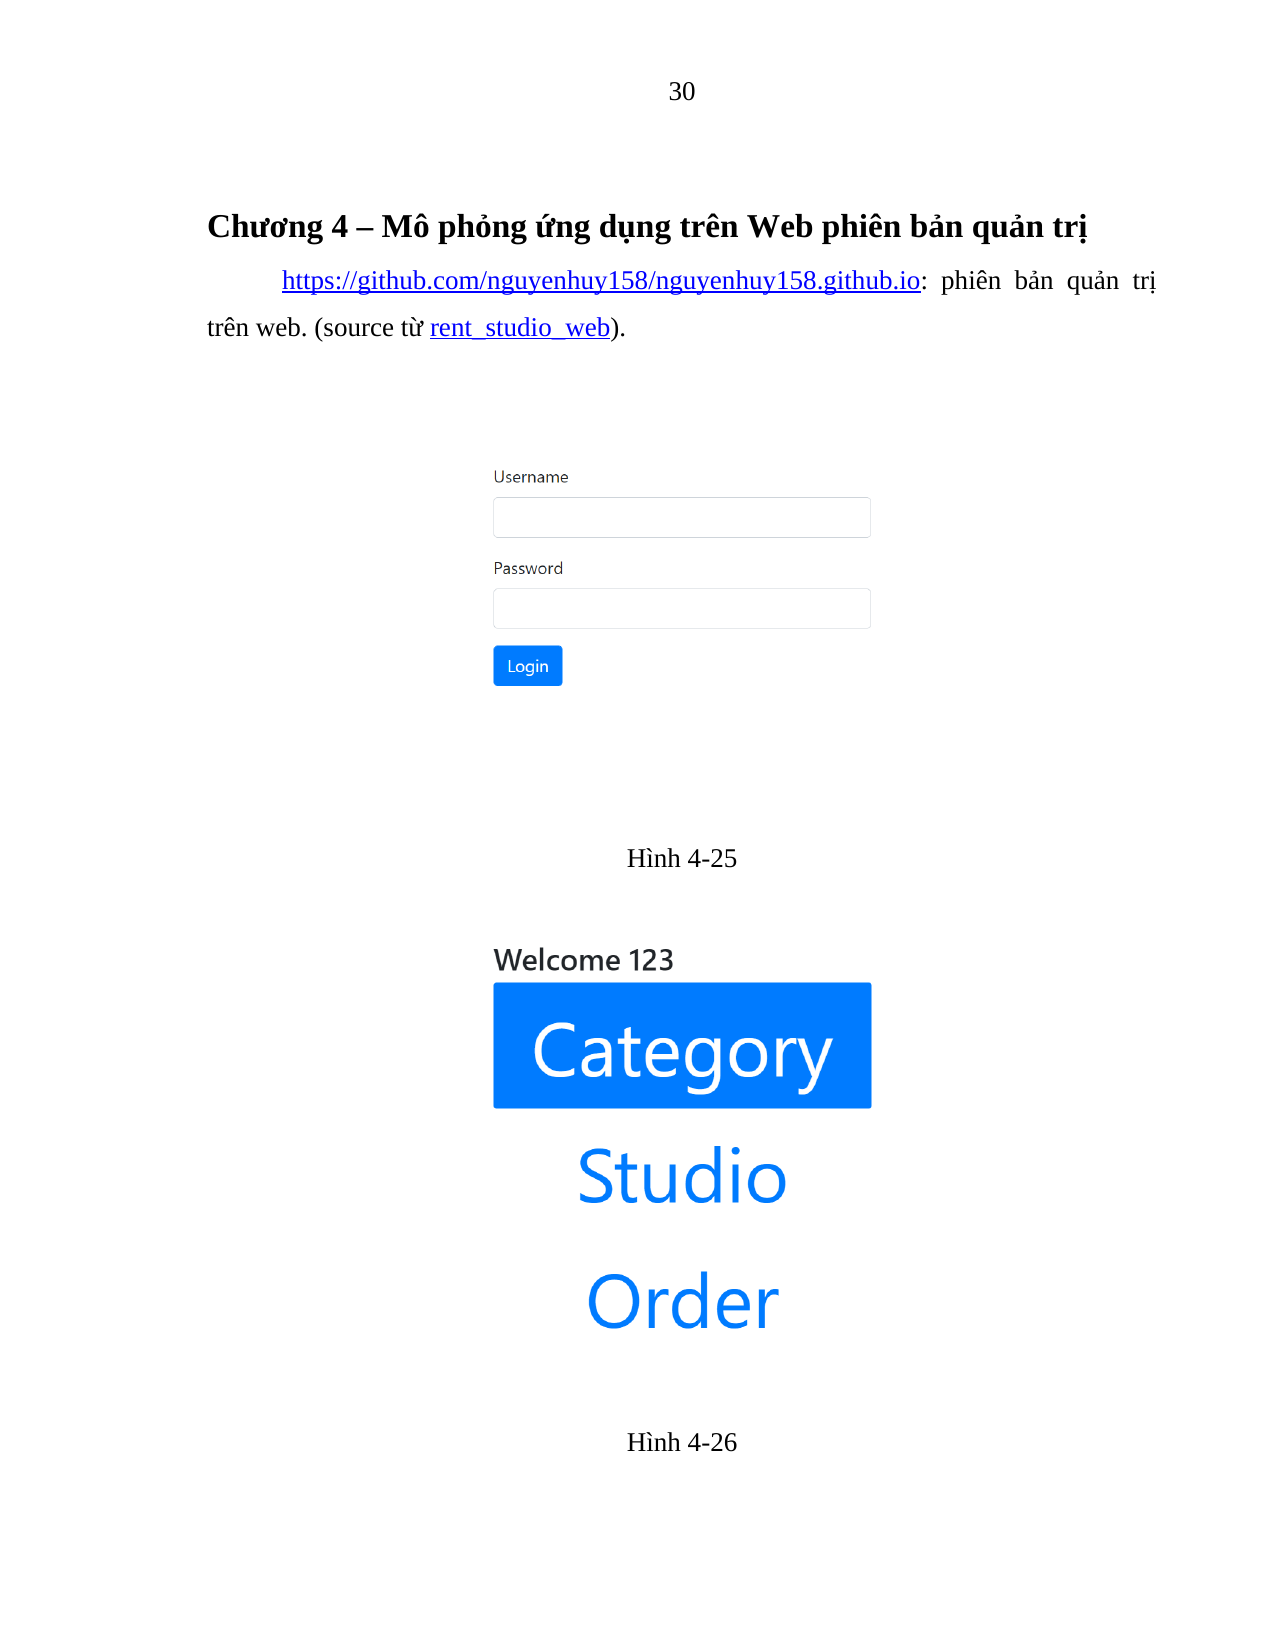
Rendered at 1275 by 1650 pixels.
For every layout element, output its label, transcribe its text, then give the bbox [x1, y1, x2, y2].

picture [269, 941, 1095, 1405]
subtitle Mô phỏng ứng dụng trên Web phiên bản quản trị [207, 207, 1157, 245]
picture [269, 357, 1095, 822]
text https://github.com/nguyenhuy158/nguyenhuy158.github.io: phiên bản quản trị trên web. (source từ rent_studio_web). [207, 264, 1157, 342]
